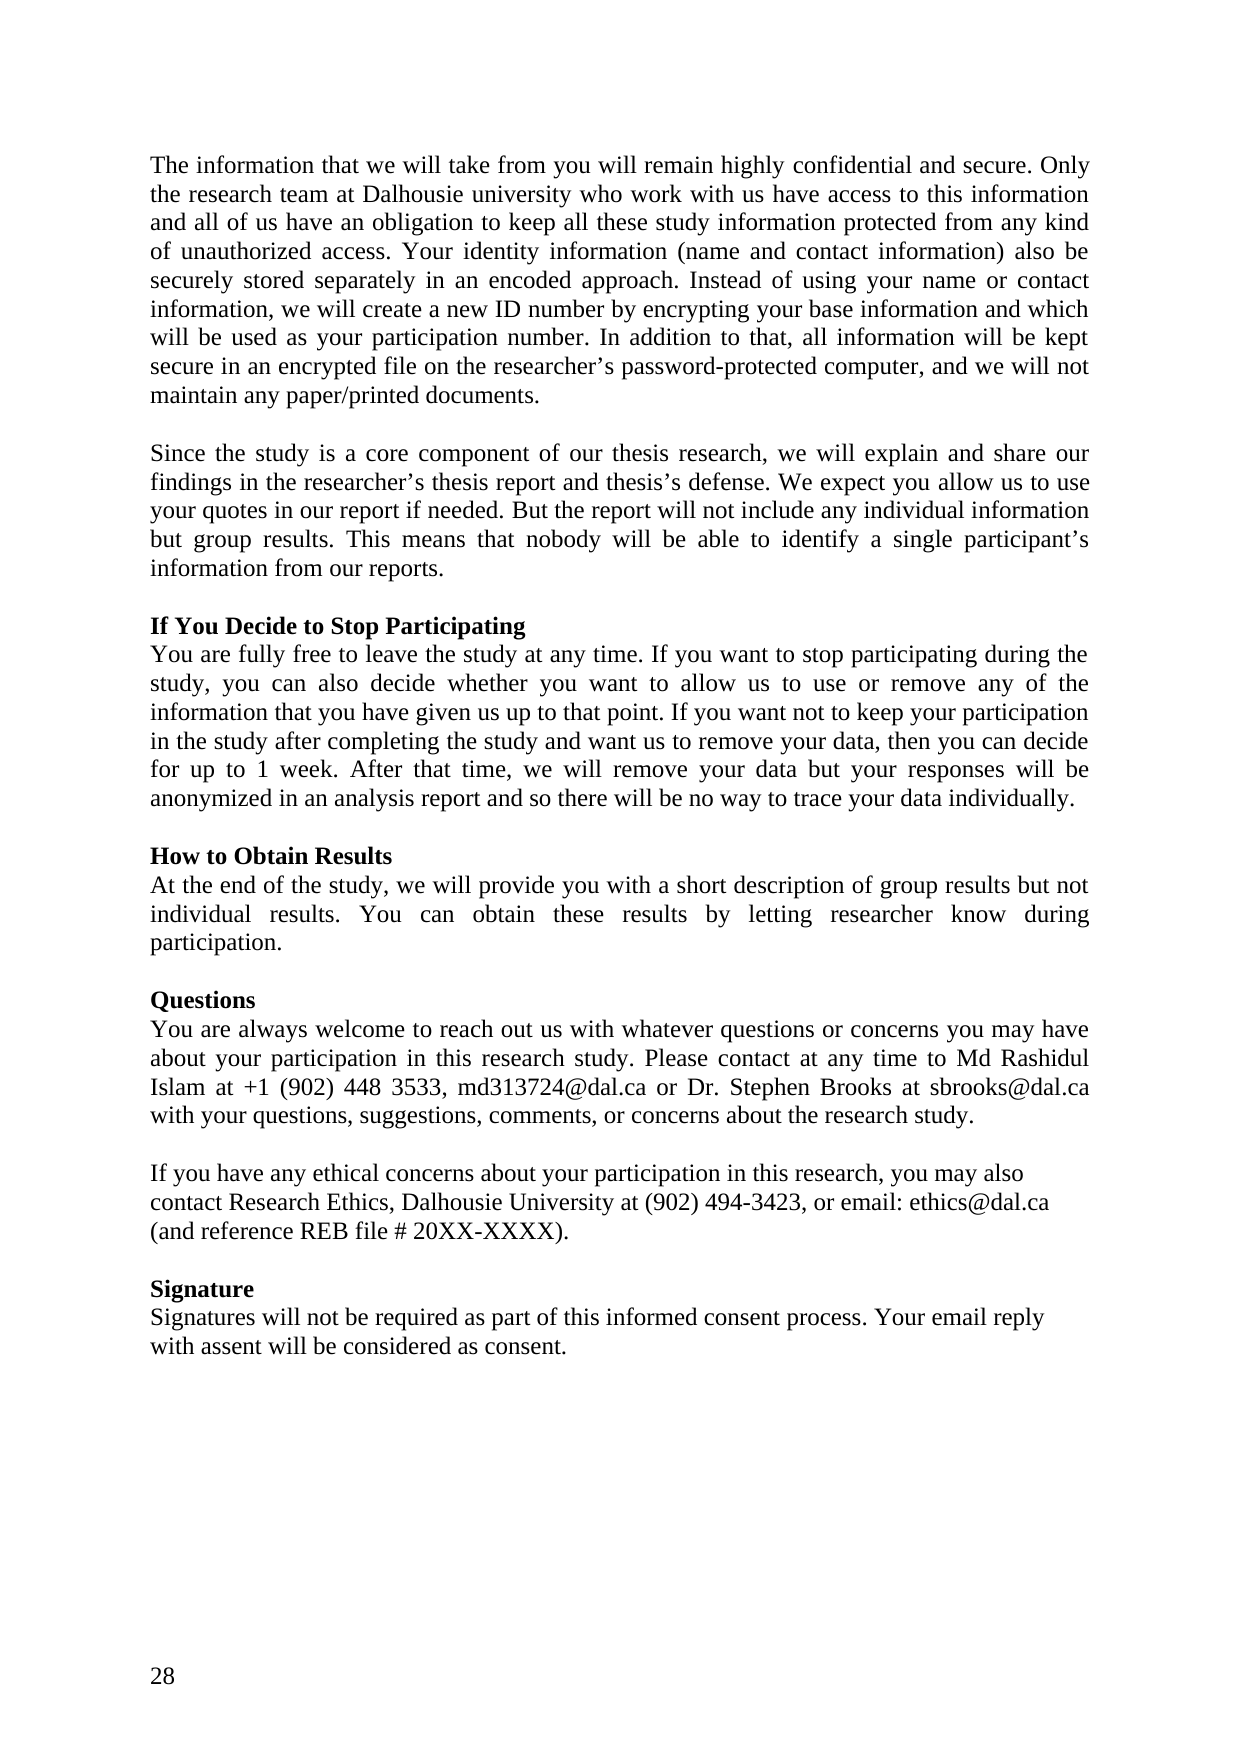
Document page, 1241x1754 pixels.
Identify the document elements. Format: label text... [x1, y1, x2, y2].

text How to Obtain Results At the end of the study, we will provide you with a short description of group results but not individual results. You can obtain these results by letting researcher know during participation. [150, 841, 1090, 956]
text Since the study is a core component of our thesis research, we will explain and share our findings in the researcher’s thesis report and thesis’s defense. We expect you allow us to use your quotes in our report if needed. But the report will not include any individual information but group results. This means that nobody will be able to identify a single participant’s information from our reports. [150, 438, 1090, 582]
text If You Decide to Stop Participating You are fully free to leave the study at any time. If you want to stop participating during the study, you can also decide whether you want to allow us to use or remove any of the information that you have given us up to that point. If you want not to keep your participation in the study after completing the study and want us to remove your data, then you can decide for up to 1 week. After that time, we will remove your data but your responses will be anonymized in an analysis report and so there will be no way to trace your data individually. [150, 611, 1090, 812]
text Signature Signatures will not be required as part of this informed consent process. Your email reply with assent will be considered as consent. [150, 1274, 1090, 1360]
text Questions You are always welcome to reach out us with whatever questions or concerns you may have about your participation in this research study. Please contact at any time to Md Rashidul Islam at +1 (902) 448 3533, md313724@dal.ca or Dr. Stephen Brooks at sbrooks@dal.ca with your questions, suggestions, comments, or concerns about the research study. [150, 985, 1090, 1129]
text The information that we will take from you will remain highly confidential and secure. Only the research team at Dalhousie university who work with us have access to this information and all of us have an obligation to keep all these study information protected from any kind of unauthorized access. Your identity information (name and contact information) also be securely stored separately in an encoded approach. Instead of using your name or contact information, we will create a new ID number by encrypting your base information and which will be used as your participation number. In addition to that, all information will be kept secure in an encrypted file on the researcher’s password-protected computer, and we will not maintain any paper/printed documents. [150, 150, 1090, 409]
text If you have any ethical concerns about your participation in this research, you may also contact Research Ethics, Dalhousie University at (902) 494-3423, or email: ethics@dal.ca (and reference REB file # 20XX-XXXX). [150, 1158, 1090, 1244]
